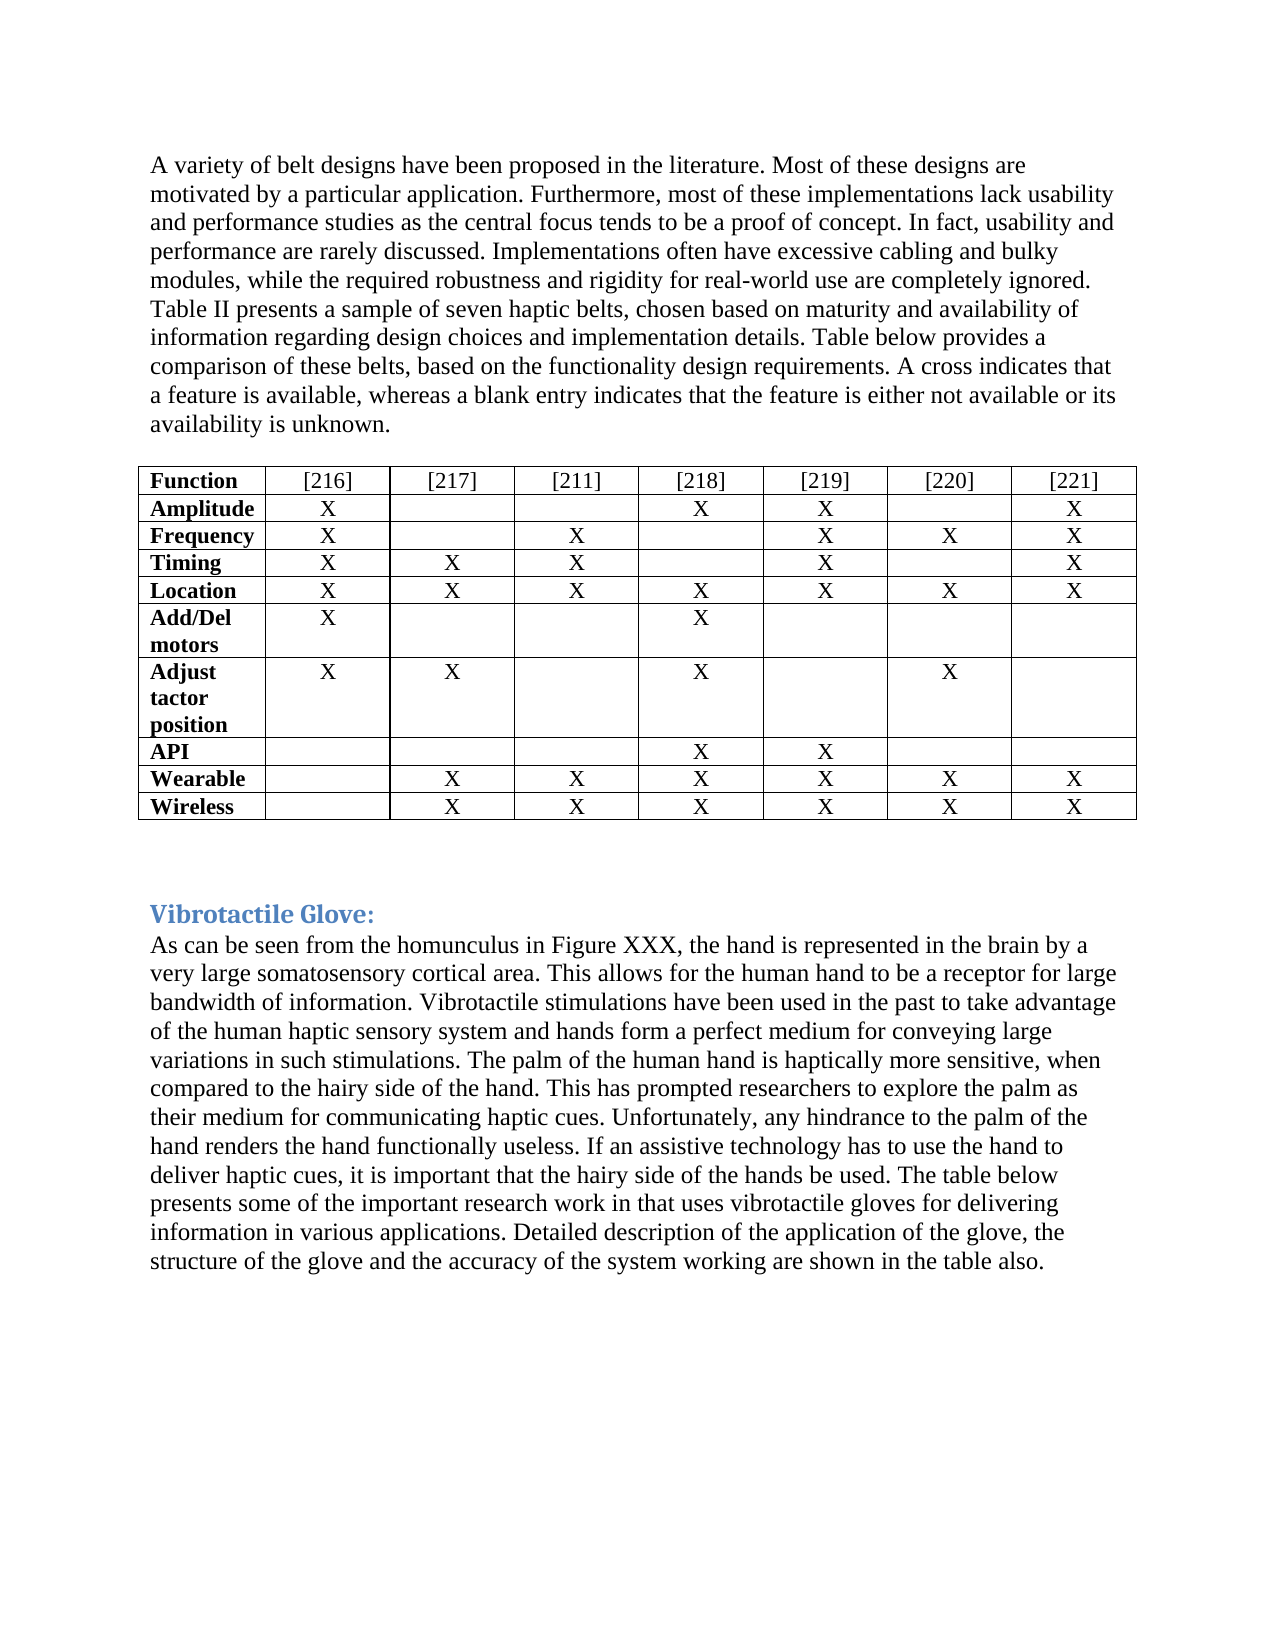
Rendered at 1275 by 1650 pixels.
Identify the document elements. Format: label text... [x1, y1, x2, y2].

table_cell X [391, 577, 514, 603]
table_cell X [515, 577, 638, 603]
table_cell X [391, 766, 514, 792]
table_cell Location [139, 577, 265, 603]
table_header [216] [266, 467, 389, 494]
table_cell X [1012, 766, 1136, 792]
table_cell Wearable [139, 766, 265, 792]
text A variety of belt designs have been proposed in the literature. Most of these designs are motivated by a particular application. Furthermore, most of these implementations lack usability and performance studies as the central focus tends to be a proof of concept. In fact, usability and performance are rarely discussed. Implementations often have excessive cabling and bulky modules, while the required robustness and rigidity for real-world use are completely ignored. Table II presents a sample of seven haptic belts, chosen based on maturity and availability of information regarding design choices and implementation details. Table below provides a comparison of these belts, based on the functionality design requirements. A cross indicates that a feature is available, whereas a blank entry indicates that the feature is either not available or its availability is unknown. [150, 150, 1125, 437]
table_cell X [1012, 793, 1136, 819]
table_header [217] [391, 467, 514, 494]
table_cell X [639, 766, 763, 792]
table_cell [515, 604, 638, 657]
table_cell X [391, 658, 514, 737]
table_cell Wireless [139, 793, 265, 819]
table_cell [1012, 738, 1136, 764]
table_cell [888, 495, 1011, 521]
table_cell [515, 495, 638, 521]
table_cell X [639, 495, 763, 521]
table_cell X [639, 577, 763, 603]
table_cell X [639, 658, 763, 737]
table_cell X [515, 793, 638, 819]
table_cell X [764, 793, 887, 819]
table_cell [391, 738, 514, 764]
table_cell [266, 766, 389, 792]
table_cell X [515, 766, 638, 792]
table_cell X [515, 550, 638, 576]
table_cell X [639, 604, 763, 657]
table_cell X [639, 738, 763, 764]
table_cell [266, 793, 389, 819]
table_header [218] [639, 467, 763, 494]
table_header [219] [764, 467, 887, 494]
table_header [211] [515, 467, 638, 494]
table_cell Amplitude [139, 495, 265, 521]
table_header [220] [888, 467, 1011, 494]
table_cell X [764, 738, 887, 764]
table_cell X [764, 495, 887, 521]
table_cell [391, 604, 514, 657]
table_cell X [515, 522, 638, 548]
table_cell X [266, 522, 389, 548]
table_cell X [266, 550, 389, 576]
table_cell X [266, 495, 389, 521]
table_cell X [266, 658, 389, 737]
table_cell X [1012, 522, 1136, 548]
table_cell [515, 658, 638, 737]
table_cell X [888, 793, 1011, 819]
table_cell [639, 522, 763, 548]
table_cell X [1012, 550, 1136, 576]
table_cell X [888, 577, 1011, 603]
table_cell X [639, 793, 763, 819]
table_cell [888, 550, 1011, 576]
table_cell X [266, 577, 389, 603]
table_cell [764, 604, 887, 657]
table_cell Add/Del motors [139, 604, 265, 657]
table_cell X [888, 766, 1011, 792]
table_header [221] [1012, 467, 1136, 494]
table_cell API [139, 738, 265, 764]
table_cell [888, 604, 1011, 657]
subtitle Vibrotactile Glove: [150, 899, 1125, 930]
table_cell X [1012, 495, 1136, 521]
table_cell [1012, 658, 1136, 737]
table_cell Adjust tactor position [139, 658, 265, 737]
table_cell X [266, 604, 389, 657]
table_cell Frequency [139, 522, 265, 548]
table_cell X [1012, 577, 1136, 603]
table_cell [1012, 604, 1136, 657]
table_cell X [391, 550, 514, 576]
table_cell X [764, 550, 887, 576]
table_cell [391, 495, 514, 521]
table_cell X [764, 522, 887, 548]
table_cell [515, 738, 638, 764]
table_cell [391, 522, 514, 548]
table_cell [266, 738, 389, 764]
table_cell [888, 738, 1011, 764]
table_cell [639, 550, 763, 576]
table_cell X [764, 577, 887, 603]
table_cell Timing [139, 550, 265, 576]
table_cell X [888, 522, 1011, 548]
table_header Function [139, 467, 265, 494]
table_cell X [391, 793, 514, 819]
text As can be seen from the homunculus in Figure XXX, the hand is represented in the brain by a very large somatosensory cortical area. This allows for the human hand to be a receptor for large bandwidth of information. Vibrotactile stimulations have been used in the past to take advantage of the human haptic sensory system and hands form a perfect medium for conveying large variations in such stimulations. The palm of the human hand is haptically more sensitive, when compared to the hairy side of the hand. This has prompted researchers to explore the palm as their medium for communicating haptic cues. Unfortunately, any hindrance to the palm of the hand renders the hand functionally useless. If an assistive technology has to use the hand to deliver haptic cues, it is important that the hairy side of the hands be used. The table below presents some of the important research work in that uses vibrotactile gloves for delivering information in various applications. Detailed description of the application of the glove, the structure of the glove and the accuracy of the system working are shown in the table also. [150, 930, 1125, 1275]
table_cell X [888, 658, 1011, 737]
table_cell X [764, 766, 887, 792]
table_cell [764, 658, 887, 737]
